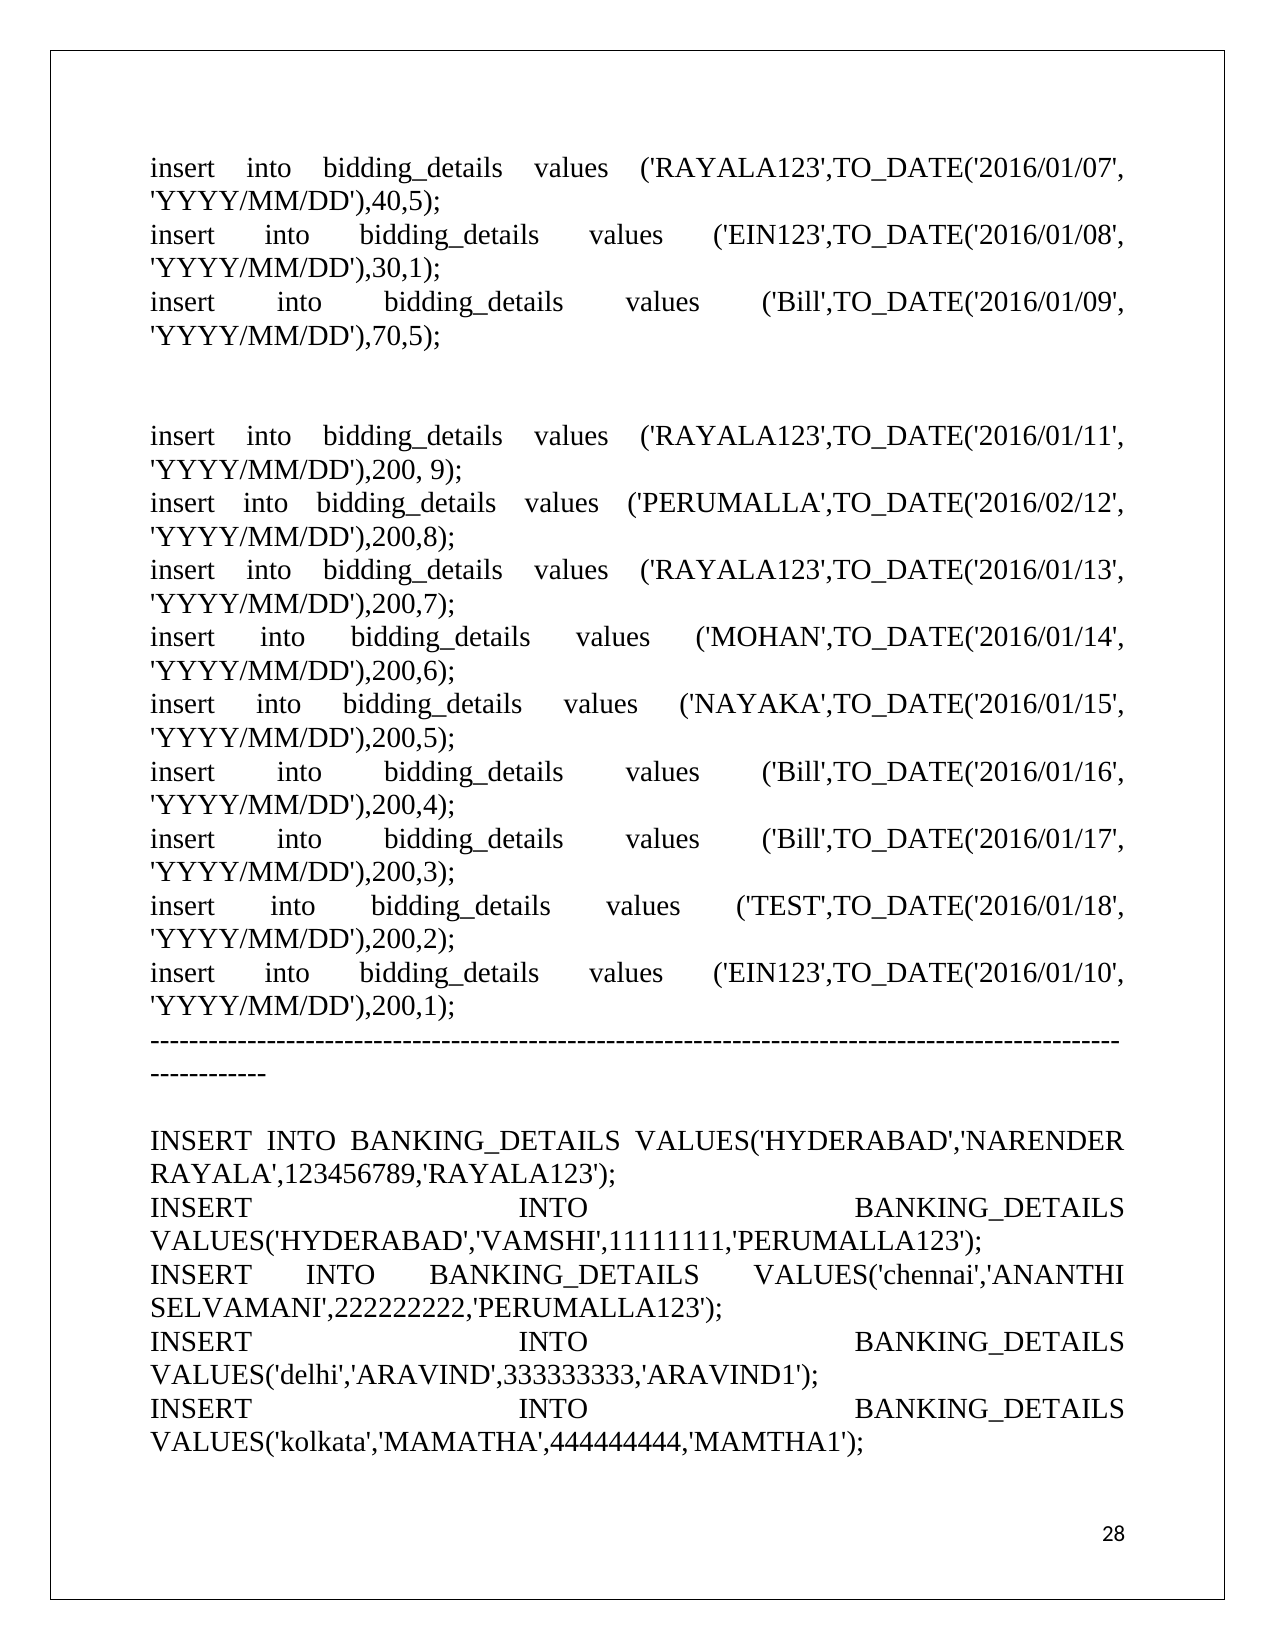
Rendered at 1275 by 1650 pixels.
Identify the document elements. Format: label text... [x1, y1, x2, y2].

text ---------------------------------------------------------------------------------------------------------------- [150, 1022, 1125, 1089]
text insert into bidding_details values ('RAYALA123',TO_DATE('2016/01/11', 'YYYY/MM/DD'),200, 9); [150, 418, 1125, 485]
text insert into bidding_details values ('MOHAN',TO_DATE('2016/01/14', 'YYYY/MM/DD'),200,6); [150, 619, 1125, 687]
text INSERT INTO BANKING_DETAILS VALUES('kolkata','MAMATHA',444444444,'MAMTHA1'); [150, 1391, 1125, 1458]
text insert into bidding_details values ('NAYAKA',TO_DATE('2016/01/15', 'YYYY/MM/DD'),200,5); [150, 687, 1125, 754]
text insert into bidding_details values ('RAYALA123',TO_DATE('2016/01/13', 'YYYY/MM/DD'),200,7); [150, 552, 1125, 619]
text INSERT INTO BANKING_DETAILS VALUES('HYDERABAD','NARENDER RAYALA',123456789,'RAYALA123'); [150, 1123, 1125, 1190]
text insert into bidding_details values ('Bill',TO_DATE('2016/01/16', 'YYYY/MM/DD'),200,4); [150, 754, 1125, 821]
text insert into bidding_details values ('Bill',TO_DATE('2016/01/17', 'YYYY/MM/DD'),200,3); [150, 821, 1125, 888]
text insert into bidding_details values ('PERUMALLA',TO_DATE('2016/02/12', 'YYYY/MM/DD'),200,8); [150, 485, 1125, 552]
text insert into bidding_details values ('EIN123',TO_DATE('2016/01/08', 'YYYY/MM/DD'),30,1); [150, 217, 1125, 284]
text INSERT INTO BANKING_DETAILS VALUES('delhi','ARAVIND',333333333,'ARAVIND1'); [150, 1324, 1125, 1391]
text insert into bidding_details values ('TEST',TO_DATE('2016/01/18', 'YYYY/MM/DD'),200,2); [150, 888, 1125, 955]
text INSERT INTO BANKING_DETAILS VALUES('HYDERABAD','VAMSHI',11111111,'PERUMALLA123'); [150, 1190, 1125, 1257]
text insert into bidding_details values ('Bill',TO_DATE('2016/01/09', 'YYYY/MM/DD'),70,5); [150, 284, 1125, 351]
text insert into bidding_details values ('RAYALA123',TO_DATE('2016/01/07', 'YYYY/MM/DD'),40,5); [150, 150, 1125, 217]
text INSERT INTO BANKING_DETAILS VALUES('chennai','ANANTHI SELVAMANI',222222222,'PERUMALLA123'); [150, 1257, 1125, 1324]
text insert into bidding_details values ('EIN123',TO_DATE('2016/01/10', 'YYYY/MM/DD'),200,1); [150, 955, 1125, 1022]
